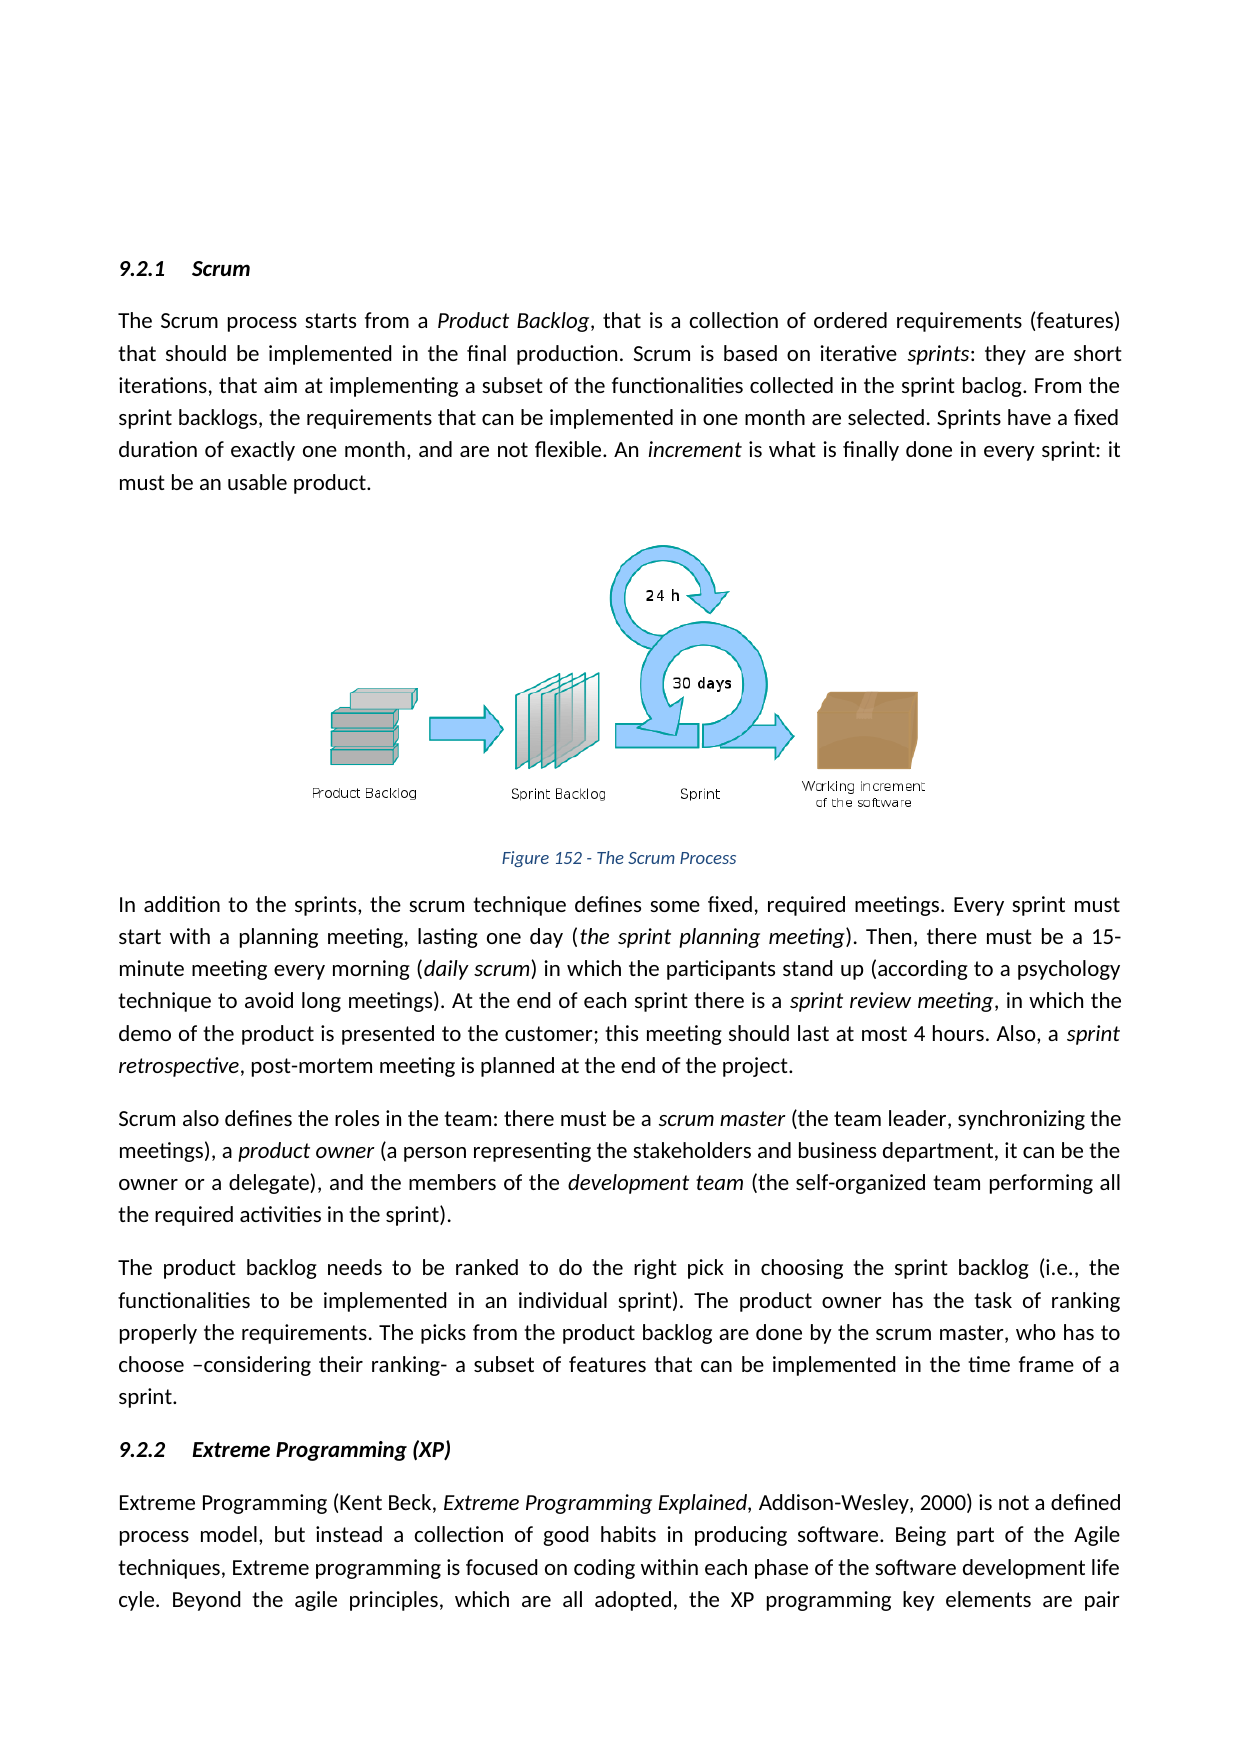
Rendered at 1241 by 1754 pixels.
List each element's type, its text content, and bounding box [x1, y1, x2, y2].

text The product backlog needs to be ranked to do the right pick in choosing the sprint backlog (i.e., the functionalities to be implemented in an individual sprint). The product owner has the task of ranking properly the requirements. The picks from the product backlog are done by the scrum master, who has to choose –considering their ranking- a subset of features that can be implemented in the time frame of a sprint. [118, 1253, 1122, 1410]
text Scrum also defines the roles in the team: there must be a scrum master (the team leader, synchronizing the meetings), a product owner (a person representing the stakeholders and business department, it can be the owner or a delegate), and the members of the development team (the self-organized team performing all the required activities in the sprint). [118, 1104, 1122, 1228]
picture [299, 520, 942, 822]
text 9.2.2 Extreme Programming (XP) [118, 1435, 1122, 1463]
text The Scrum process starts from a Product Backlog, that is a collection of ordered requirements (features) that should be implemented in the final production. Scrum is based on iterative sprints: they are short iterations, that aim at implementing a subset of the functionalities collected in the sprint baclog. From the sprint backlogs, the requirements that can be implemented in one month are selected. Sprints have a fixed duration of exactly one month, and are not flexible. An increment is what is finally done in every sprint: it must be an usable product. [118, 307, 1122, 496]
text 9.2.1 Scrum [118, 254, 1122, 282]
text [118, 1488, 1122, 1613]
text Figure 152 - The Scrum Process [118, 846, 1122, 869]
text In addition to the sprints, the scrum technique defines some fixed, required meetings. Every sprint must start with a planning meeting, lasting one day (the sprint planning meeting). Then, there must be a 15-minute meeting every morning (daily scrum) in which the participants stand up (according to a psychology technique to avoid long meetings). At the end of each sprint there is a sprint review meeting, in which the demo of the product is presented to the customer; this meeting should last at most 4 hours. Also, a sprint retrospective, post-mortem meeting is planned at the end of the project. [118, 890, 1122, 1079]
